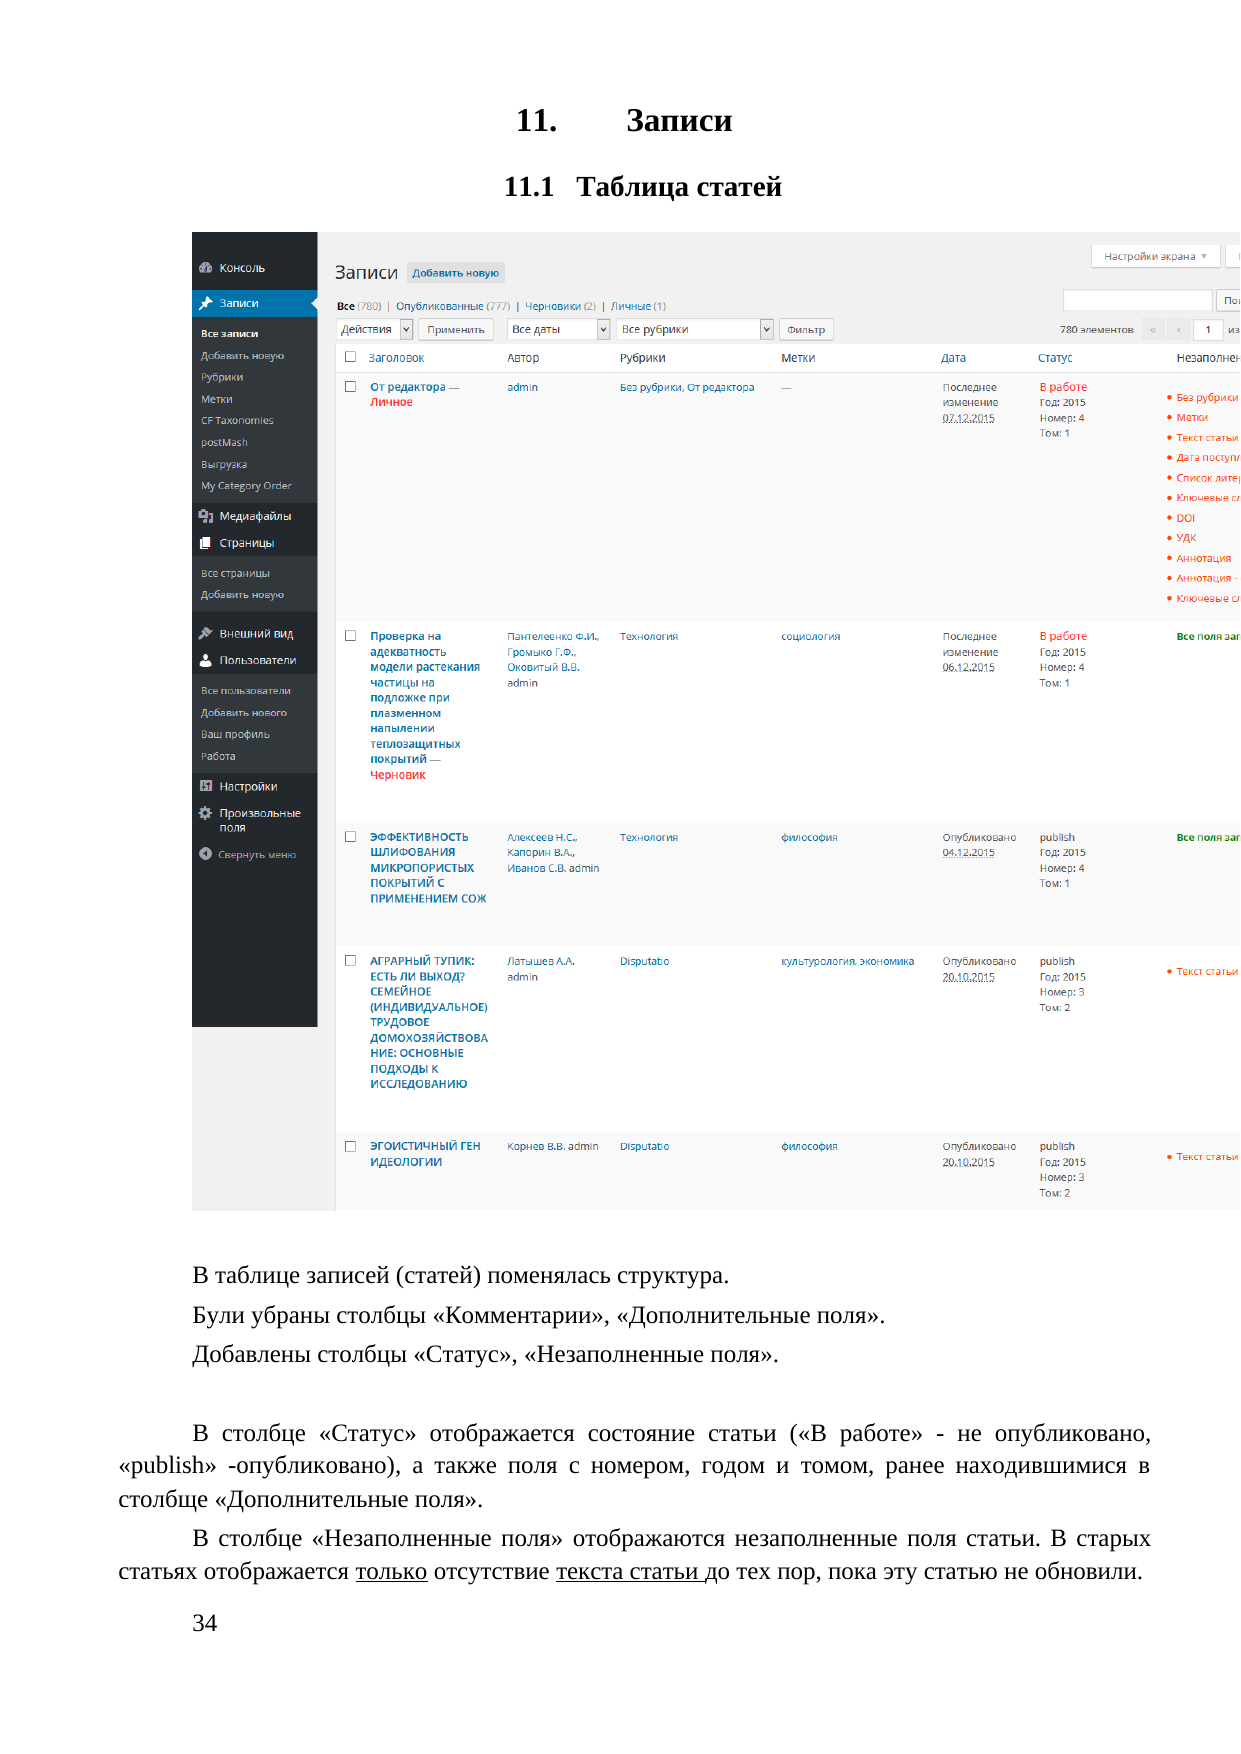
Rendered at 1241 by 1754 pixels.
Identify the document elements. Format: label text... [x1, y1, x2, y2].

text В таблице записей (статей) поменялась структура. [118, 1261, 1152, 1289]
picture [203, 297, 212, 306]
text Добавлены столбцы «Статус», «Незаполненные поля». [118, 1339, 1152, 1368]
text В столбце «Незаполненные поля» отображаются незаполненные поля статьи. В старых статьях отображается только отсутствие текста статьи до тех пор, пока эту статью не обновили. [118, 1523, 1152, 1585]
text Таблица статей [134, 169, 1152, 202]
text Були убраны столбцы «Комментарии», «Дополнительные поля». [118, 1300, 1152, 1328]
text Записи [96, 100, 1152, 138]
picture [192, 232, 1241, 1211]
text В столбце «Статус» отображается состояние статьи («В работе» - не опубликовано, «publish» -опубликовано), а также поля с номером, годом и томом, ранее находившимися в столбще «Дополнительные поля». [118, 1418, 1152, 1512]
